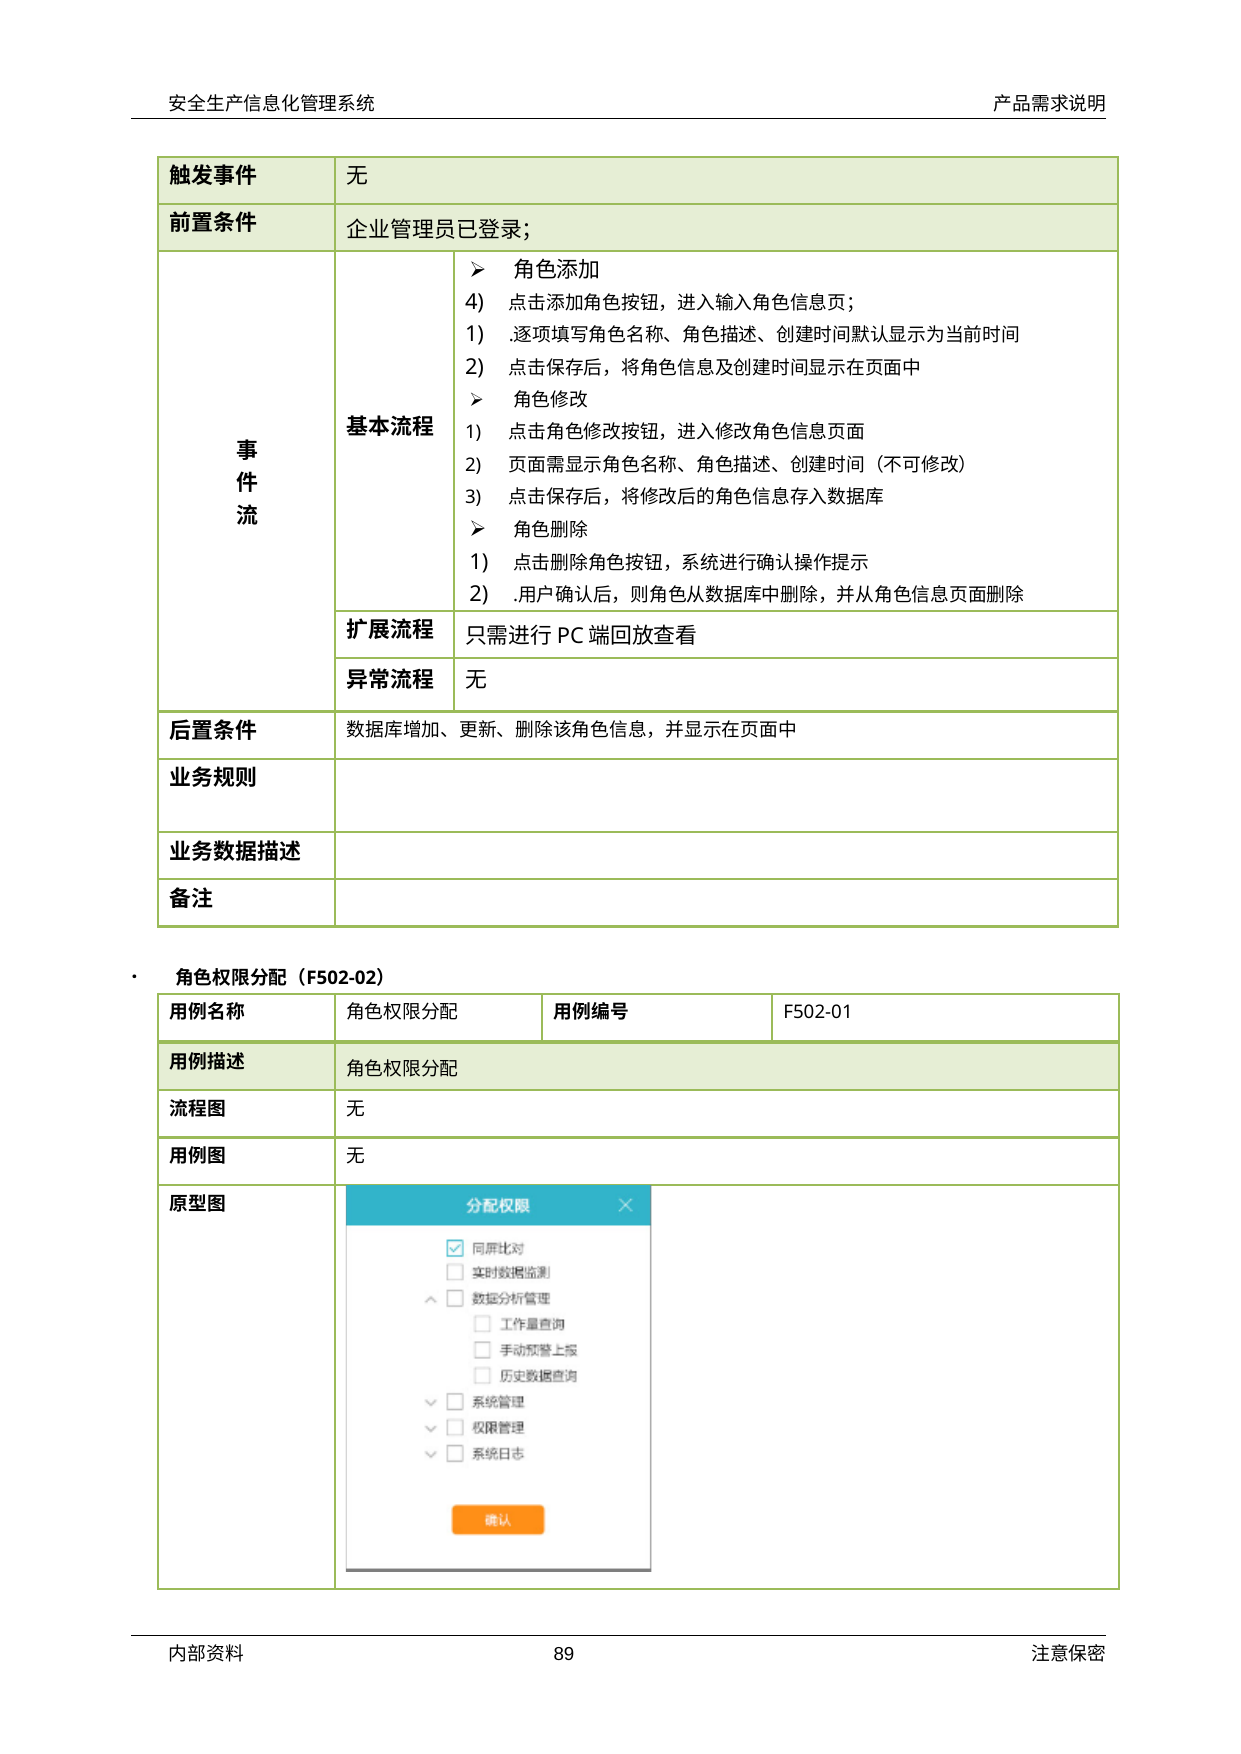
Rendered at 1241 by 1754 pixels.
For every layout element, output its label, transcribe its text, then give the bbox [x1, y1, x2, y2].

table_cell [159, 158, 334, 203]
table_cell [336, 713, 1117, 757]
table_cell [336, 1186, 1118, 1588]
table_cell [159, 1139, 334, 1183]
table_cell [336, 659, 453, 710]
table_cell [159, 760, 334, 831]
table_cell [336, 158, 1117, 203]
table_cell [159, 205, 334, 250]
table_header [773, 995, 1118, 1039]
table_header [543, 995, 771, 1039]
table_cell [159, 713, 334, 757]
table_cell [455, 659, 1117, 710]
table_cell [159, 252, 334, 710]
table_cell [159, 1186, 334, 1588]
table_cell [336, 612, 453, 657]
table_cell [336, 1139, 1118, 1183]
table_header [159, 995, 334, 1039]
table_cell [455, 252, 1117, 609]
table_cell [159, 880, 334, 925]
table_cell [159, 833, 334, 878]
picture [345, 1185, 652, 1572]
list 角色权限分配（F502-02） [131, 960, 1106, 992]
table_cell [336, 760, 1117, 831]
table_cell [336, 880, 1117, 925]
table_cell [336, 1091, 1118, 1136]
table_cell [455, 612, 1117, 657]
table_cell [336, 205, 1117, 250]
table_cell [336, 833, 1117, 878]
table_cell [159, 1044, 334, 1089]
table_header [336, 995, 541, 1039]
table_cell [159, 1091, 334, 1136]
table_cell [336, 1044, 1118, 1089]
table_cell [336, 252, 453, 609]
